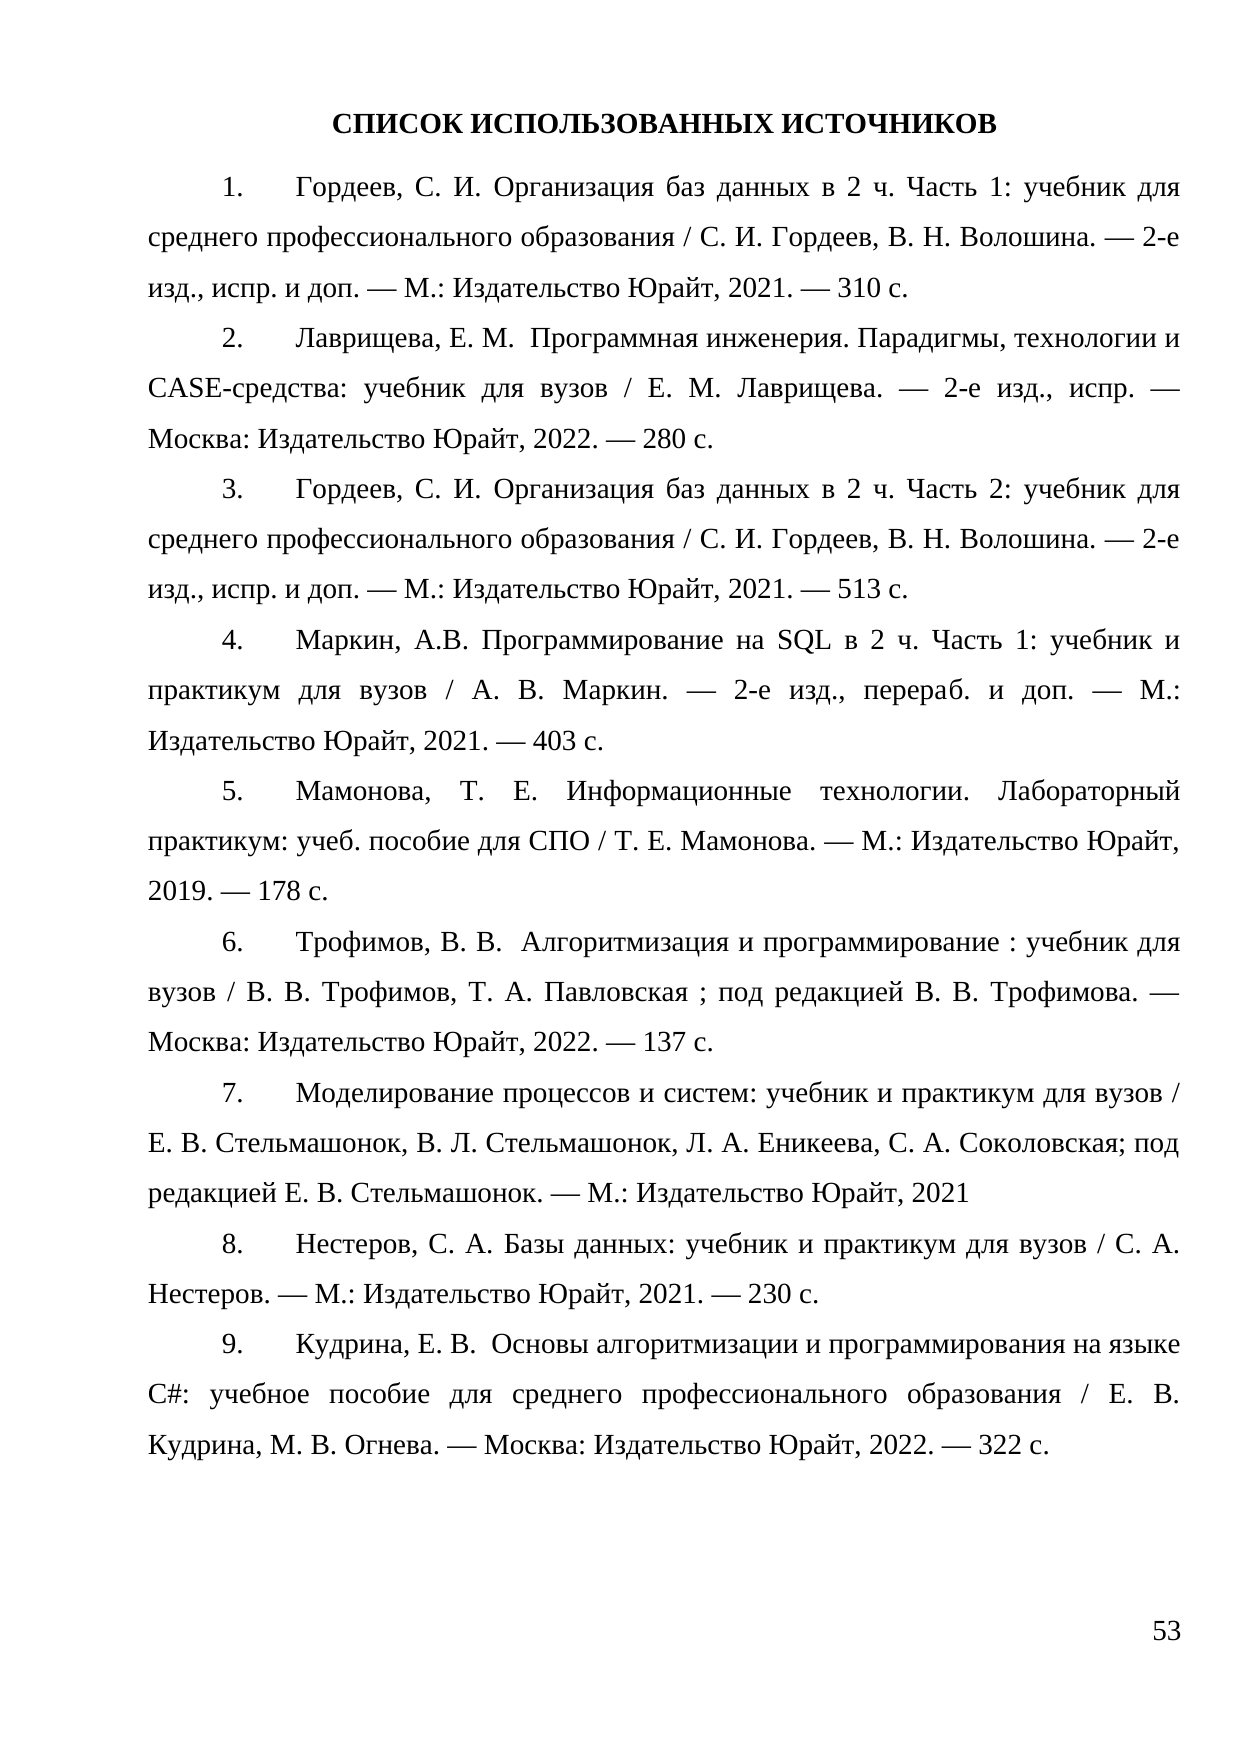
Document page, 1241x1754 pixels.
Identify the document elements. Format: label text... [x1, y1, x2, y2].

list Гордеев, С. И. Организация баз данных в 2 ч. Часть 2: учебник для среднего профессионального образования / С. И. Гордеев, В. Н. Волошина. — 2-е изд., испр. и доп. — М.: Издательство Юрайт, 2021. — 513 с. [148, 555, 1181, 605]
subtitle СПИСОК ИСПОЛЬЗОВАННЫХ ИСТОЧНИКОВ [148, 106, 1181, 140]
list Гордеев, С. И. Организация баз данных в 2 ч. Часть 1: учебник для среднего профессионального образования / С. И. Гордеев, В. Н. Волошина. — 2-е изд., испр. и доп. — М.: Издательство Юрайт, 2021. — 310 с. [148, 169, 1181, 220]
list Трофимов, В. В. Алгоритмизация и программирование : учебник для вузов / В. В. Трофимов, Т. А. Павловская ; под редакцией В. В. Трофимова. — Москва: Издательство Юрайт, 2022. — 137 с. [148, 1008, 1181, 1058]
list Гордеев, С. И. Организация баз данных в 2 ч. Часть 1: учебник для среднего профессионального образования / С. И. Гордеев, В. Н. Волошина. — 2-е изд., испр. и доп. — М.: Издательство Юрайт, 2021. — 310 с. [148, 253, 1181, 303]
list Гордеев, С. И. Организация баз данных в 2 ч. Часть 2: учебник для среднего профессионального образования / С. И. Гордеев, В. Н. Волошина. — 2-е изд., испр. и доп. — М.: Издательство Юрайт, 2021. — 513 с. [148, 471, 1181, 521]
list Лаврищева, Е. М. Программная инженерия. Парадигмы, технологии и CASE-средства: учебник для вузов / Е. М. Лаврищева. — 2-е изд., испр. — Москва: Издательство Юрайт, 2022. — 280 с. [148, 404, 1181, 454]
list Трофимов, В. В. Алгоритмизация и программирование : учебник для вузов / В. В. Трофимов, Т. А. Павловская ; под редакцией В. В. Трофимова. — Москва: Издательство Юрайт, 2022. — 137 с. [148, 924, 1181, 974]
list Лаврищева, Е. М. Программная инженерия. Парадигмы, технологии и CASE-средства: учебник для вузов / Е. М. Лаврищева. — 2-е изд., испр. — Москва: Издательство Юрайт, 2022. — 280 с. [148, 320, 1181, 370]
list Мамонова, Т. Е. Информационные технологии. Лабораторный практикум: учеб. пособие для СПО / Т. Е. Мамонова. — М.: Издательство Юрайт, 2019. — 178 с. [148, 857, 1181, 907]
list Моделирование процессов и систем: учебник и практикум для вузов / Е. В. Стельмашонок, В. Л. Стельмашонок, Л. А. Еникеева, С. А. Соколовская; под редакцией Е. В. Стельмашонок. — М.: Издательство Юрайт, 2021 [148, 1075, 1181, 1125]
list Нестеров, С. А. Базы данных: учебник и практикум для вузов / С. А. Нестеров. — М.: Издательство Юрайт, 2021. — 230 с. [148, 1226, 1181, 1309]
list Мамонова, Т. Е. Информационные технологии. Лабораторный практикум: учеб. пособие для СПО / Т. Е. Мамонова. — М.: Издательство Юрайт, 2019. — 178 с. [148, 773, 1181, 823]
list Маркин, А.В. Программирование на SQL в 2 ч. Часть 1: учебник и практикум для вузов / А. В. Маркин. — 2-е изд., перераб. и доп. — М.: Издательство Юрайт, 2021. — 403 с. [148, 706, 1181, 756]
list Маркин, А.В. Программирование на SQL в 2 ч. Часть 1: учебник и практикум для вузов / А. В. Маркин. — 2-е изд., перераб. и доп. — М.: Издательство Юрайт, 2021. — 403 с. [148, 622, 1181, 672]
list Моделирование процессов и систем: учебник и практикум для вузов / Е. В. Стельмашонок, В. Л. Стельмашонок, Л. А. Еникеева, С. А. Соколовская; под редакцией Е. В. Стельмашонок. — М.: Издательство Юрайт, 2021 [148, 1159, 1181, 1209]
list Кудрина, Е. В. Основы алгоритмизации и программирования на языке C#: учебное пособие для среднего профессионального образования / Е. В. Кудрина, М. В. Огнева. — Москва: Издательство Юрайт, 2022. — 322 с. [148, 1410, 1181, 1461]
list Кудрина, Е. В. Основы алгоритмизации и программирования на языке C#: учебное пособие для среднего профессионального образования / Е. В. Кудрина, М. В. Огнева. — Москва: Издательство Юрайт, 2022. — 322 с. [148, 1326, 1181, 1377]
